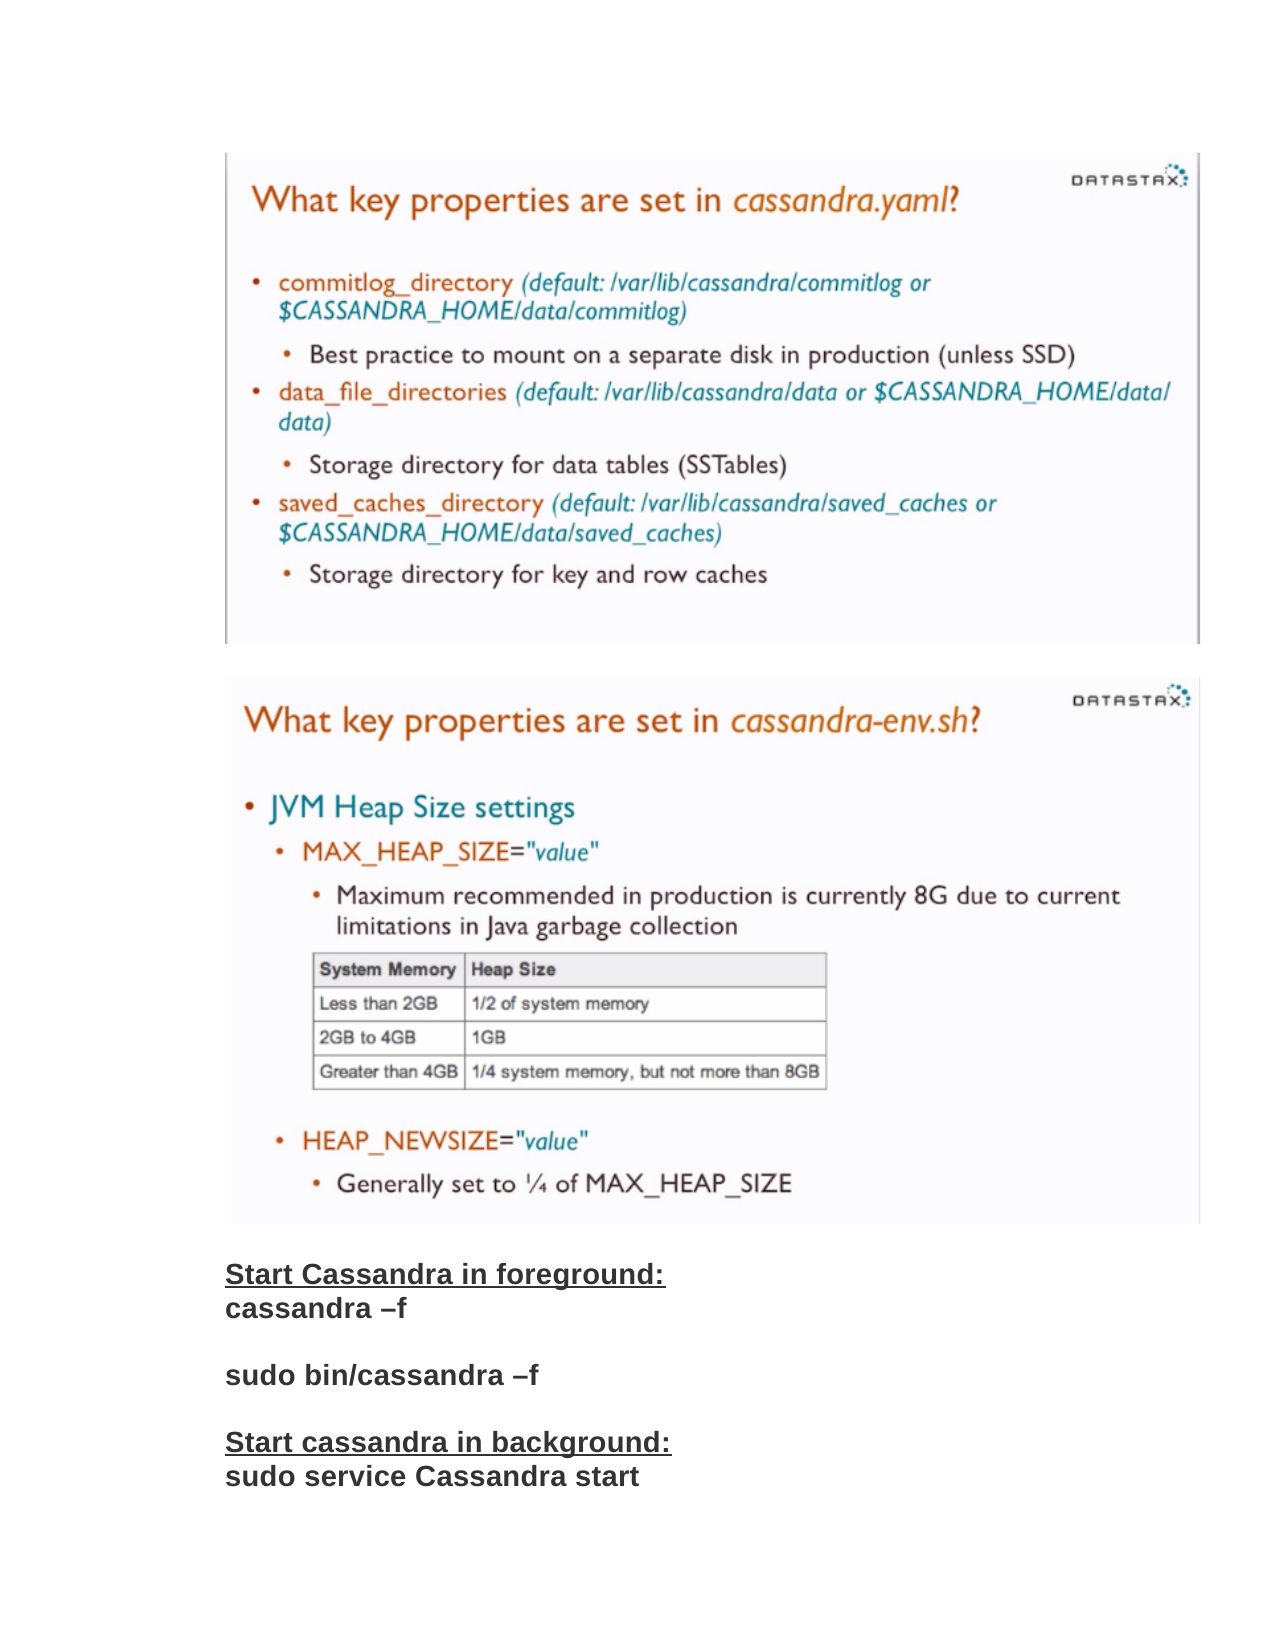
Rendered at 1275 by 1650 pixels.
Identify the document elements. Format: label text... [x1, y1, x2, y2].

list sudo bin/cassandra –f [225, 1358, 1125, 1392]
list Start cassandra in background: [225, 1425, 1125, 1459]
list sudo service Cassandra start [225, 1459, 1125, 1492]
picture [225, 677, 1200, 1224]
picture [225, 150, 1200, 644]
list cassandra –f [225, 1291, 1125, 1324]
list Start Cassandra in foreground: [225, 1257, 1125, 1291]
